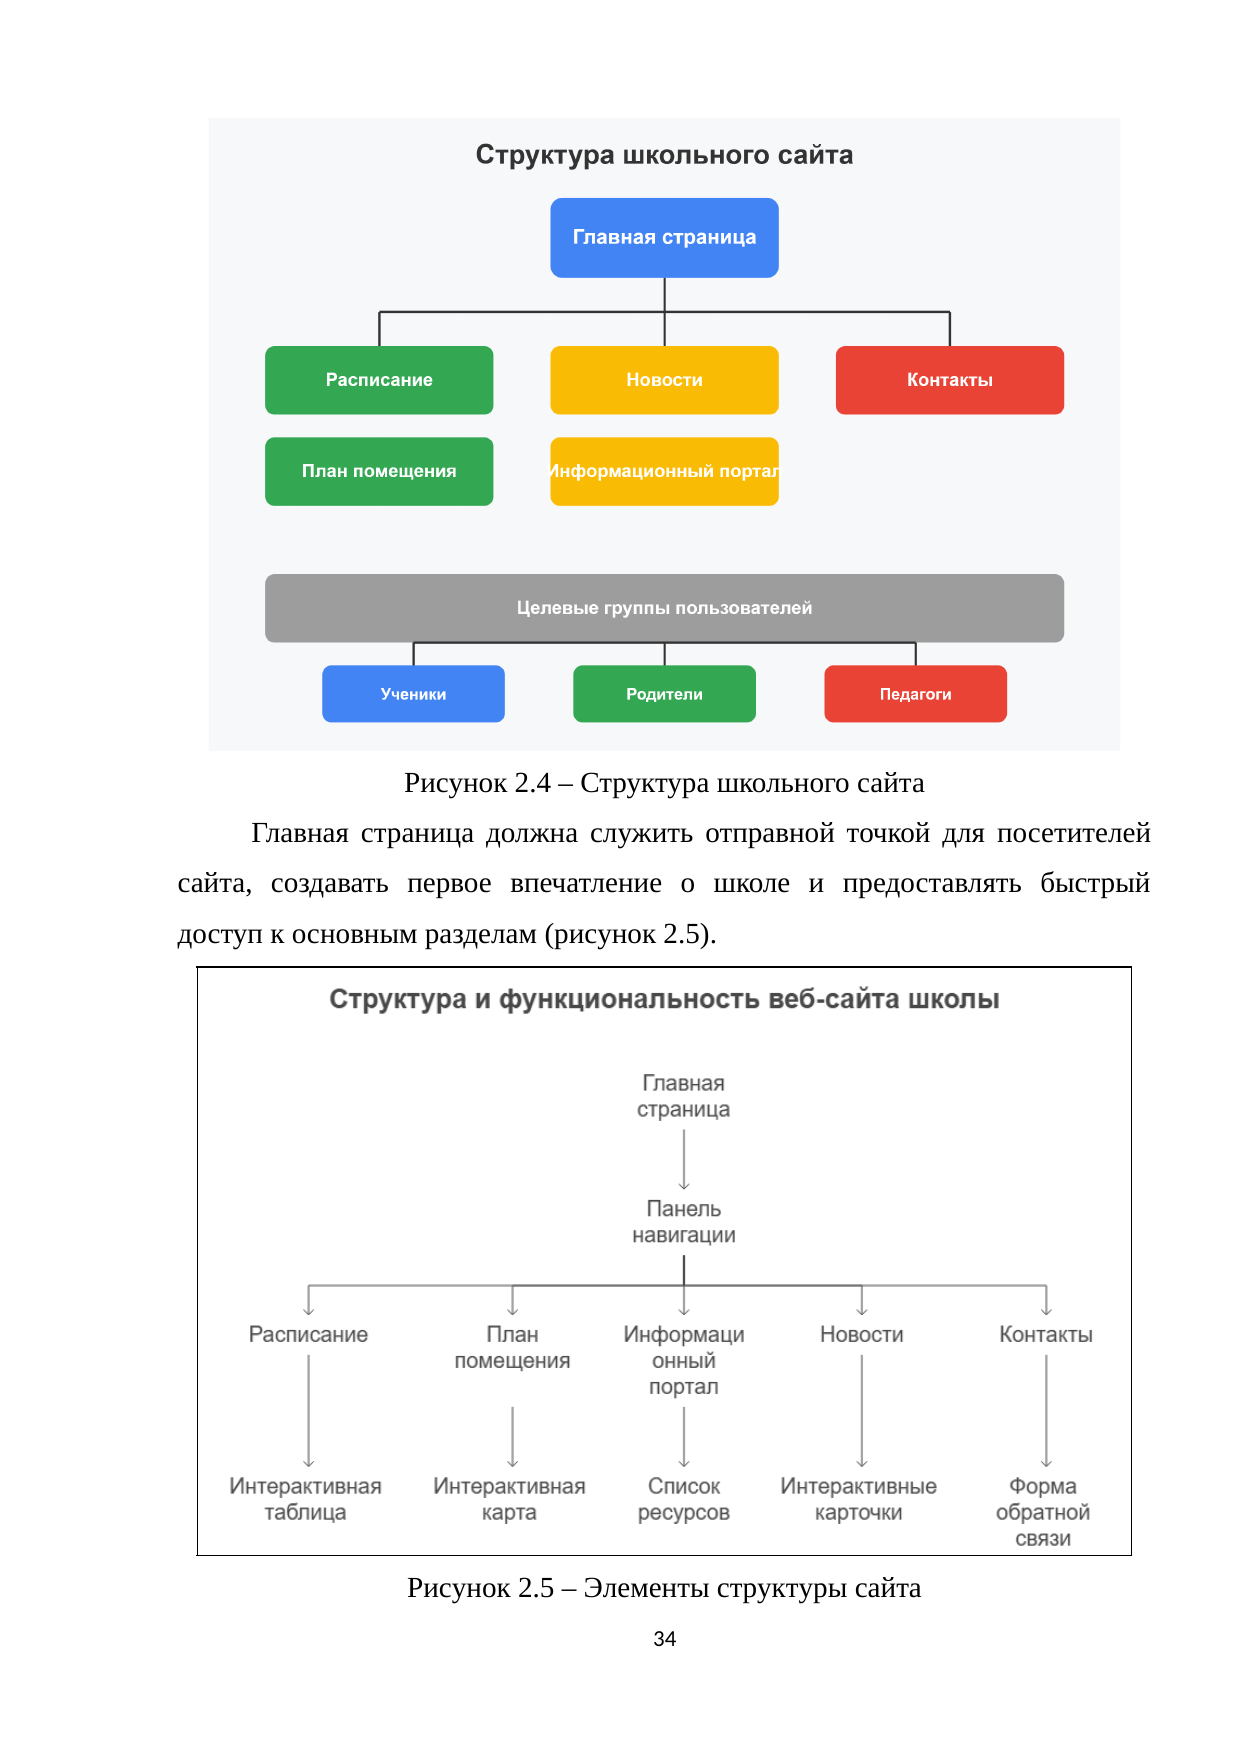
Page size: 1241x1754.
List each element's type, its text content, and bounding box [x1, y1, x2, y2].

picture [198, 968, 1131, 1555]
text Рисунок 2.5 – Элементы структуры сайта [177, 1570, 1152, 1604]
picture [208, 118, 1121, 751]
text Рисунок 2.4 – Структура школьного сайта [177, 765, 1152, 798]
text Главная страница должна служить отправной точкой для посетителей сайта, создавать первое впечатление о школе и предоставлять быстрый доступ к основным разделам (рисунок 2.5). [177, 815, 1152, 949]
